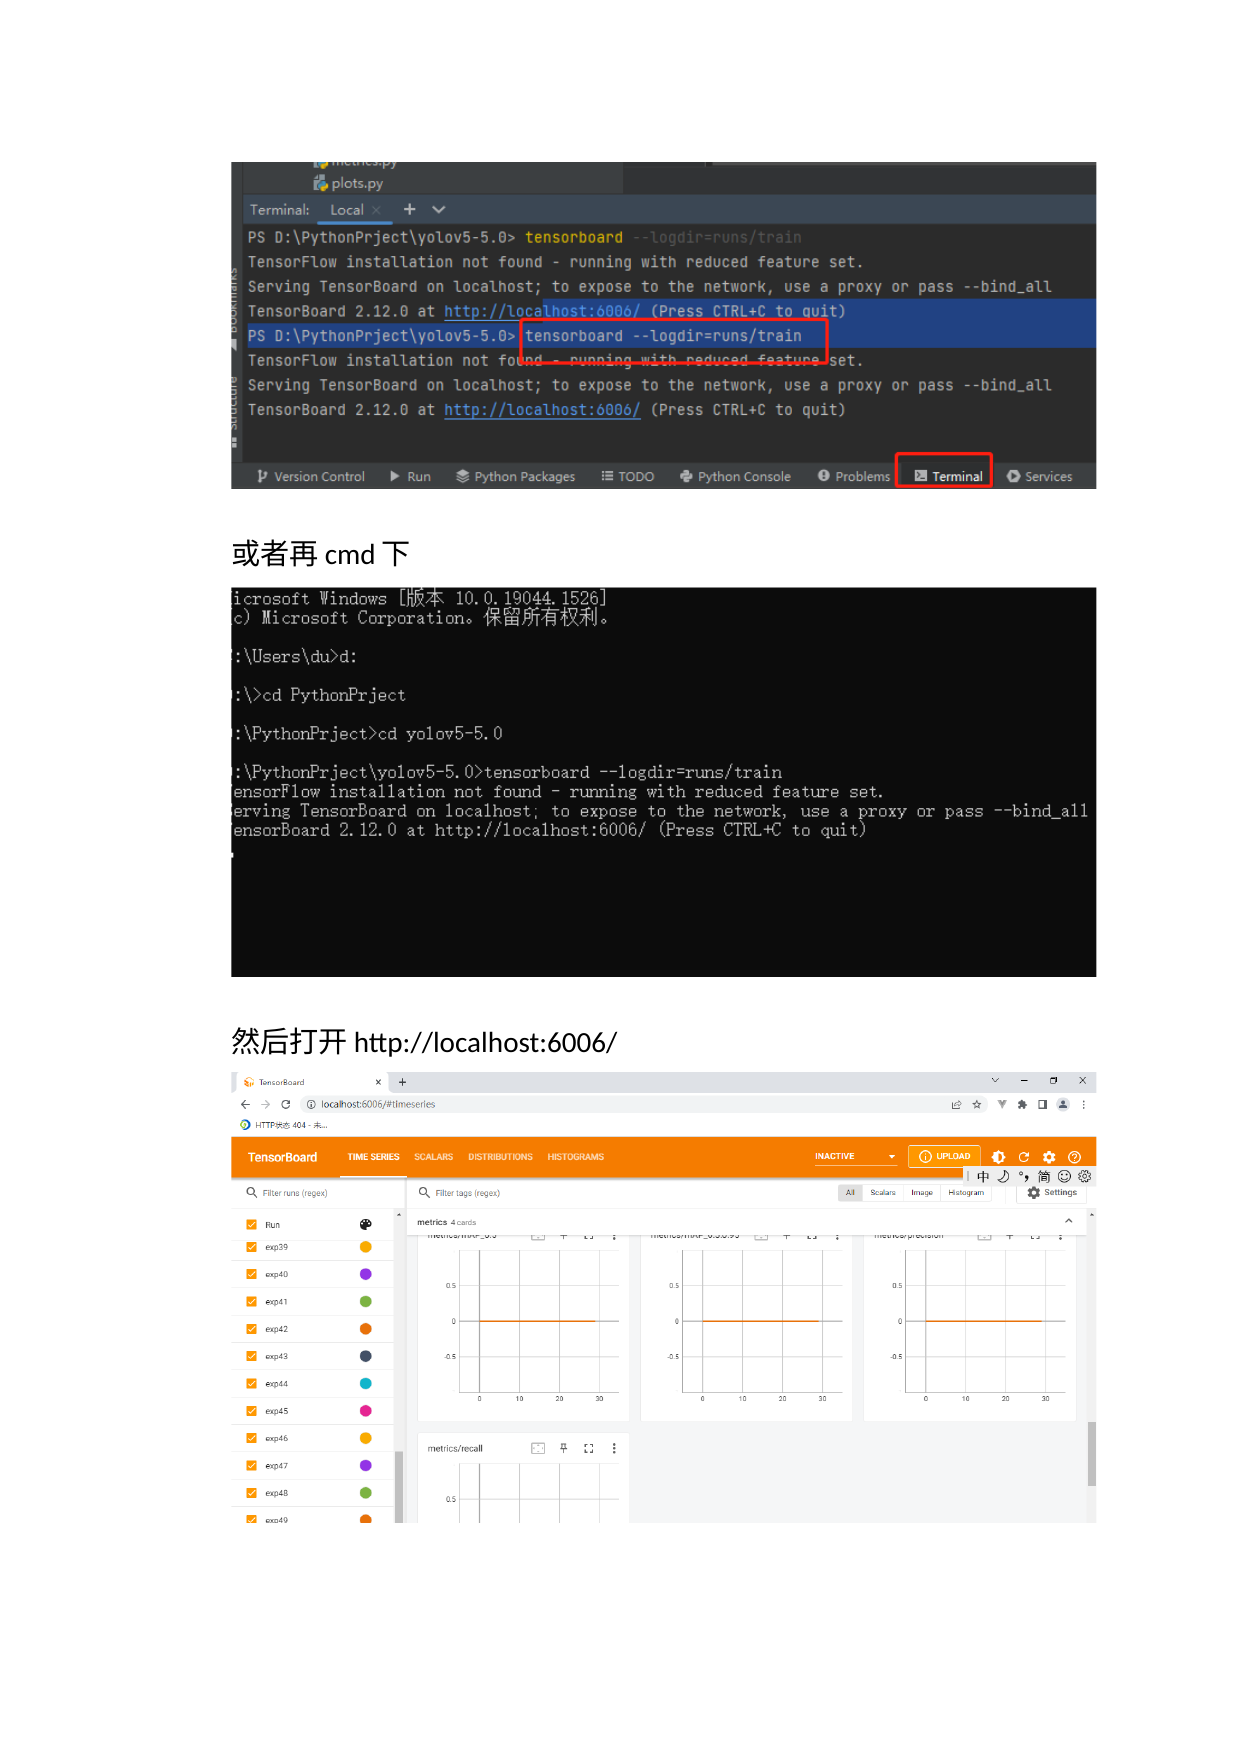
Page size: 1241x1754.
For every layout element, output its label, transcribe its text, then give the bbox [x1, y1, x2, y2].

picture [231, 1072, 1097, 1523]
picture [231, 584, 1097, 977]
picture [231, 162, 1097, 489]
text 或者再cmd下 [187, 519, 1053, 584]
text 然后打开http://localhost:6006/ [187, 1007, 1053, 1072]
